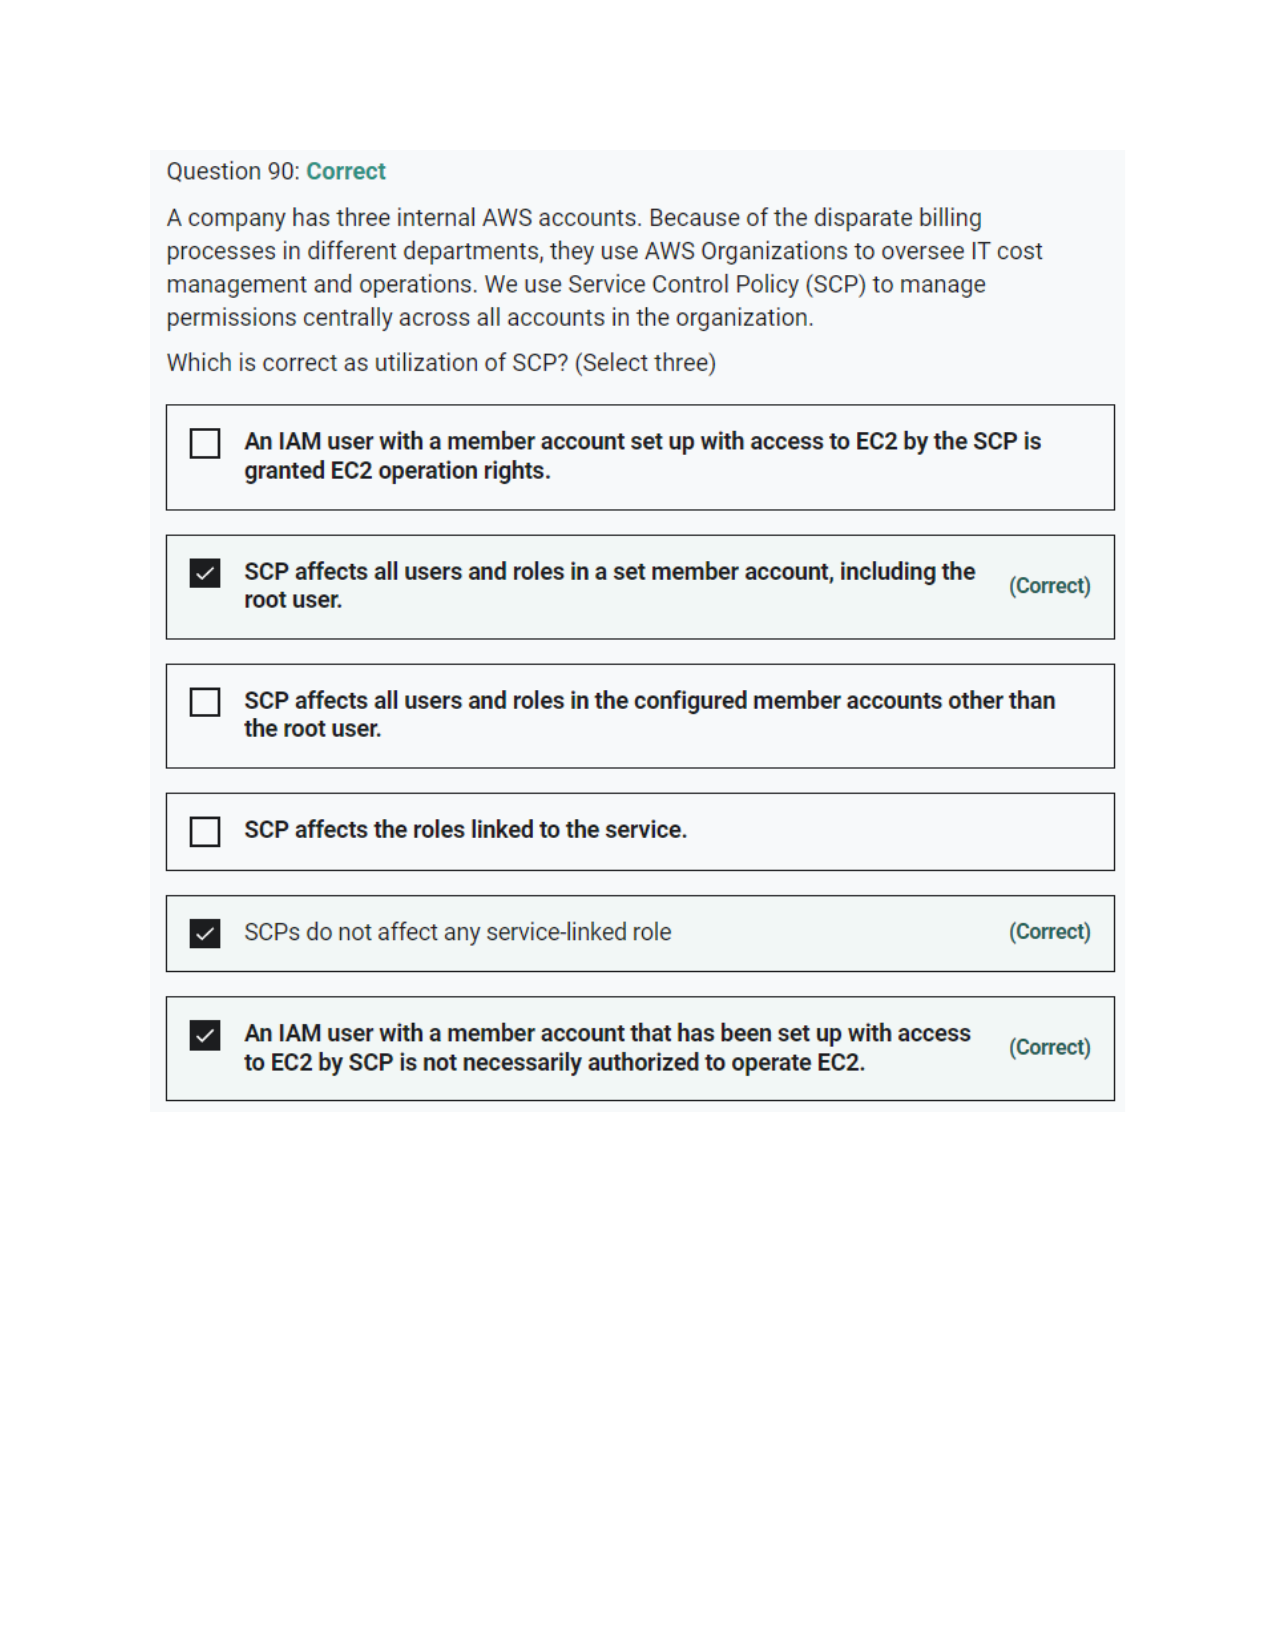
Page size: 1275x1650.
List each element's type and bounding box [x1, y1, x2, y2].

picture [150, 150, 1125, 1112]
